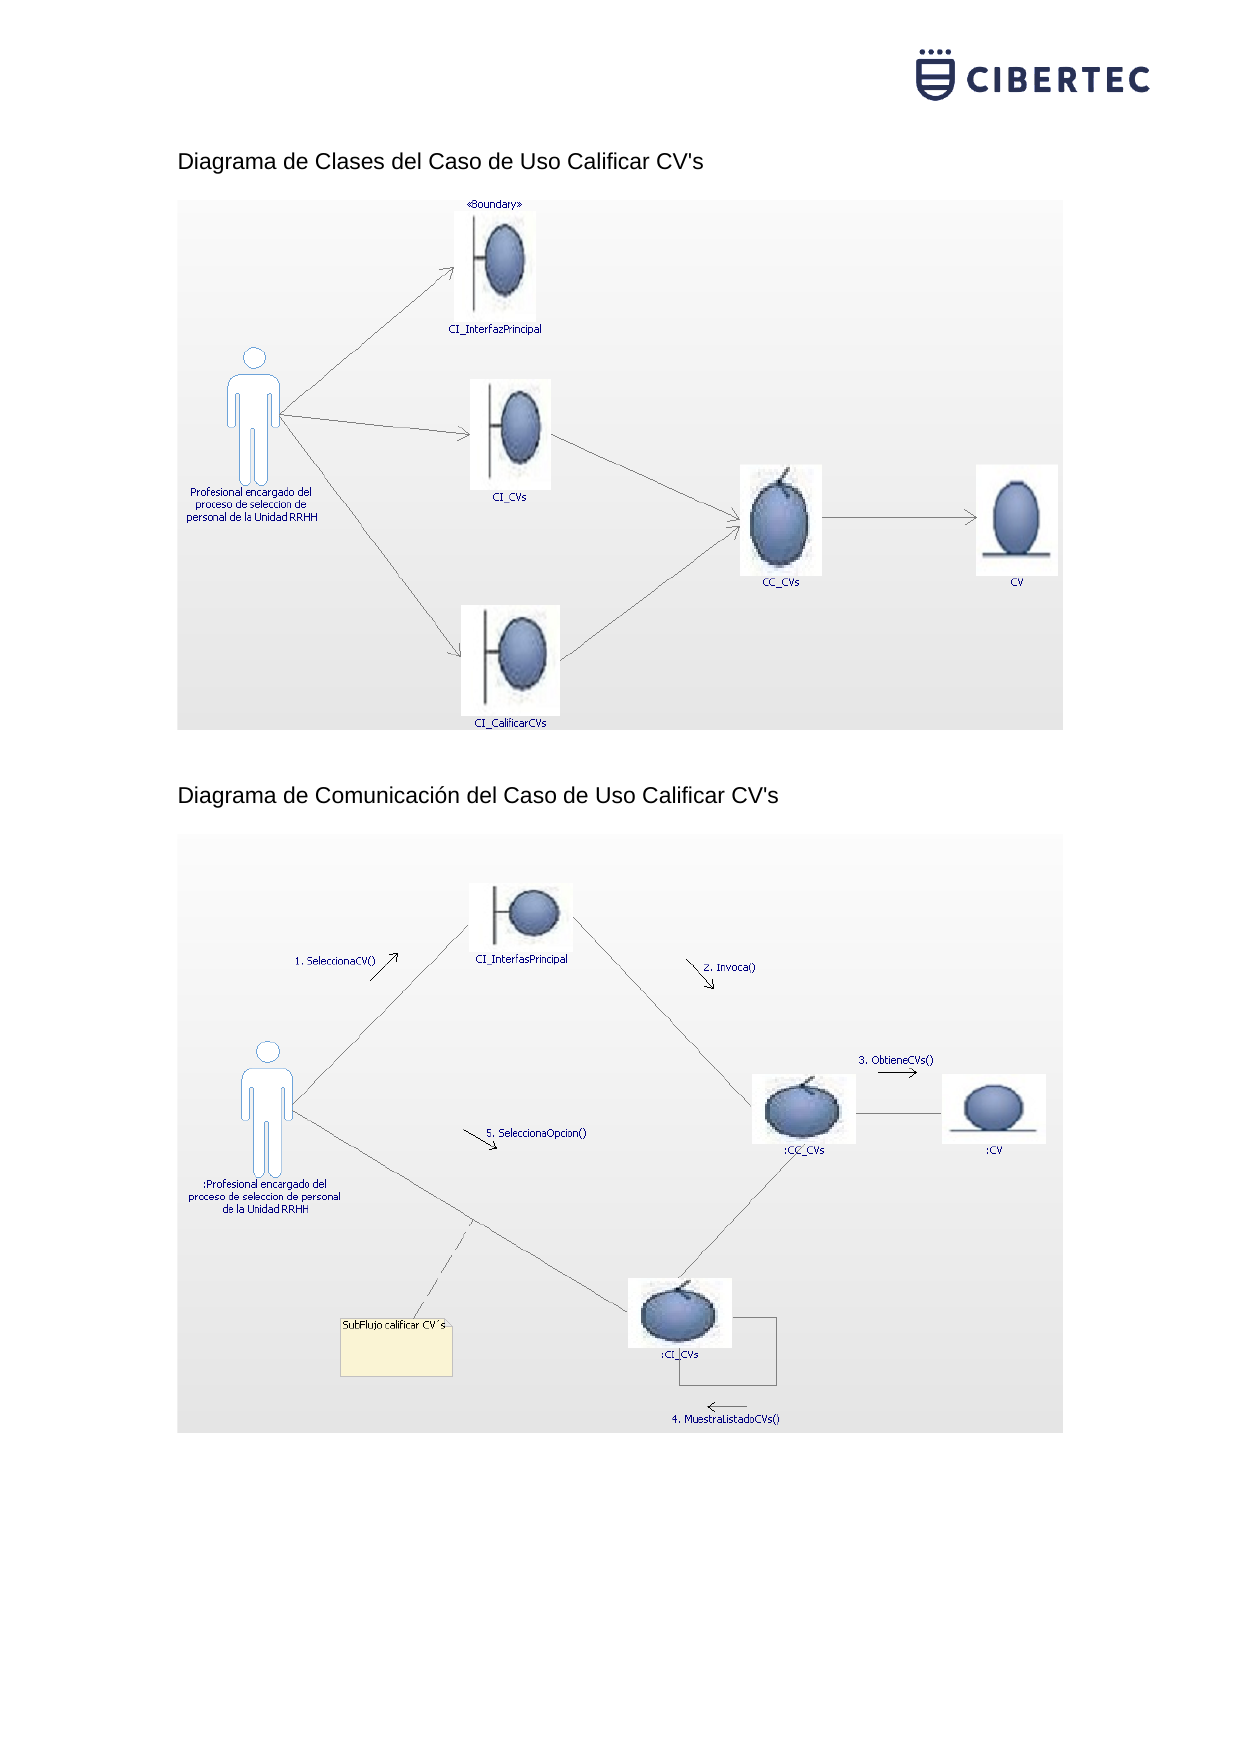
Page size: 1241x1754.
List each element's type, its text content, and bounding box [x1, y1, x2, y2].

picture [177, 834, 1063, 1433]
picture [874, 23, 1191, 126]
picture [177, 200, 1063, 730]
text Diagrama de Comunicación del Caso de Uso Calificar CV's [177, 782, 1063, 808]
text Diagrama de Clases del Caso de Uso Calificar CV's [177, 148, 1063, 174]
